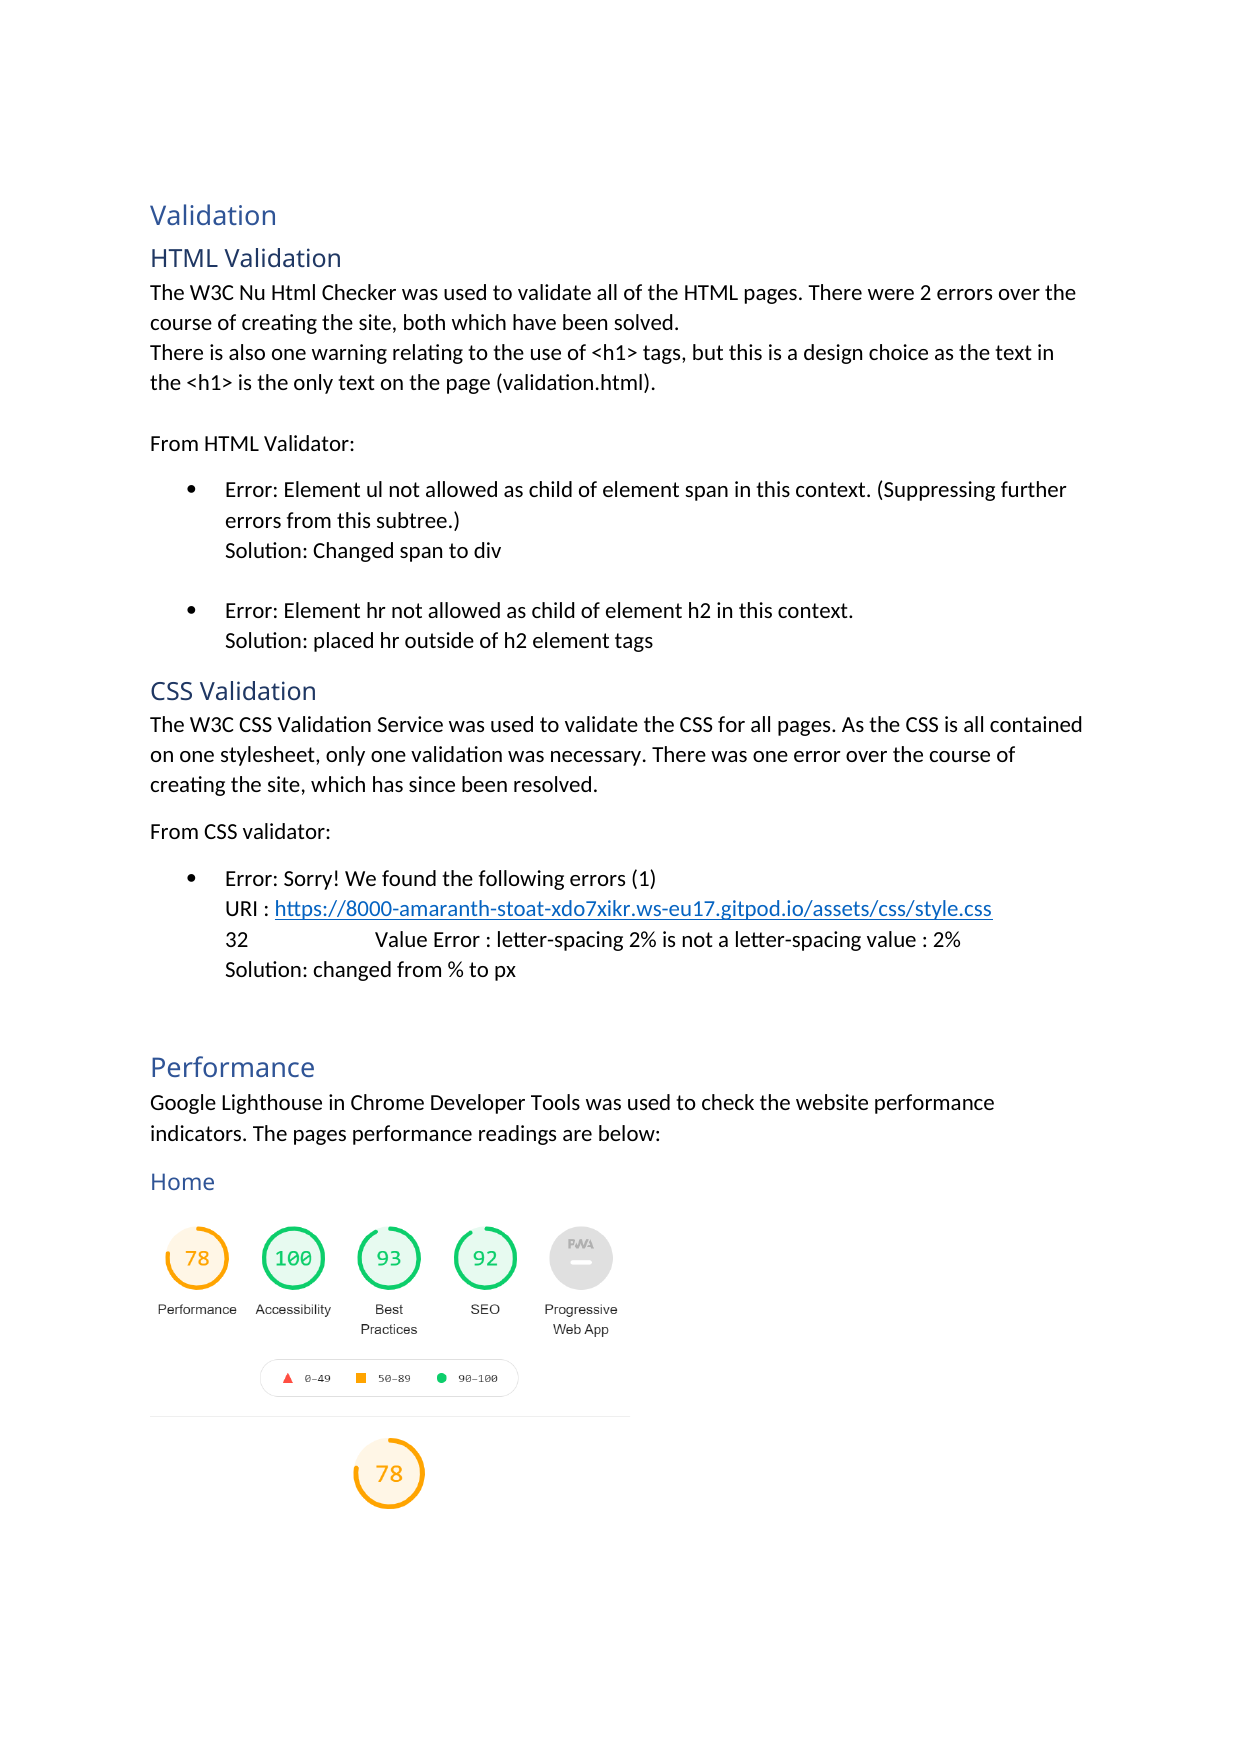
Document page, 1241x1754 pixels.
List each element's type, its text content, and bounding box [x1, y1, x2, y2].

list 32 Value Error : letter-spacing 2% is not a letter-spacing value : 2% [225, 925, 1090, 953]
subtitle HTML Validation [150, 241, 1090, 275]
list Error: Element ul not allowed as child of element span in this context. (Suppressing further errors from this subtree.) Solution: Changed span to div [187, 476, 1090, 594]
list URI : https://8000-amaranth-stoat-xdo7xikr.ws-eu17.gitpod.io/assets/css/style.css [225, 894, 1090, 923]
text The W3C Nu Html Checker was used to validate all of the HTML pages. There were 2 errors over the course of creating the site, both which have been solved. There is also one warning relating to the use of <h1> tags, but this is a design choice as the text in the <h1> is the only text on the page (validation.html). From HTML Validator: [150, 278, 1090, 457]
list Error: Sorry! We found the following errors (1) [187, 864, 1090, 892]
list Solution: changed from % to px [225, 955, 1090, 983]
text The W3C CSS Validation Service was used to validate the CSS for all pages. As the CSS is all contained on one stylesheet, only one validation was necessary. There was one error over the course of creating the site, which has since been resolved. [150, 710, 1090, 799]
subtitle Performance [150, 1049, 1090, 1086]
picture [150, 1199, 630, 1516]
subtitle Home [150, 1166, 1090, 1197]
list Error: Element hr not allowed as child of element h2 in this context. Solution: placed hr outside of h2 element tags [187, 596, 1090, 654]
text From CSS validator: [150, 817, 1090, 846]
subtitle CSS Validation [150, 673, 1090, 707]
subtitle Validation [150, 197, 1090, 234]
text Google Lighthouse in Chrome Developer Tools was used to check the website performance indicators. The pages performance readings are below: [150, 1088, 1090, 1147]
